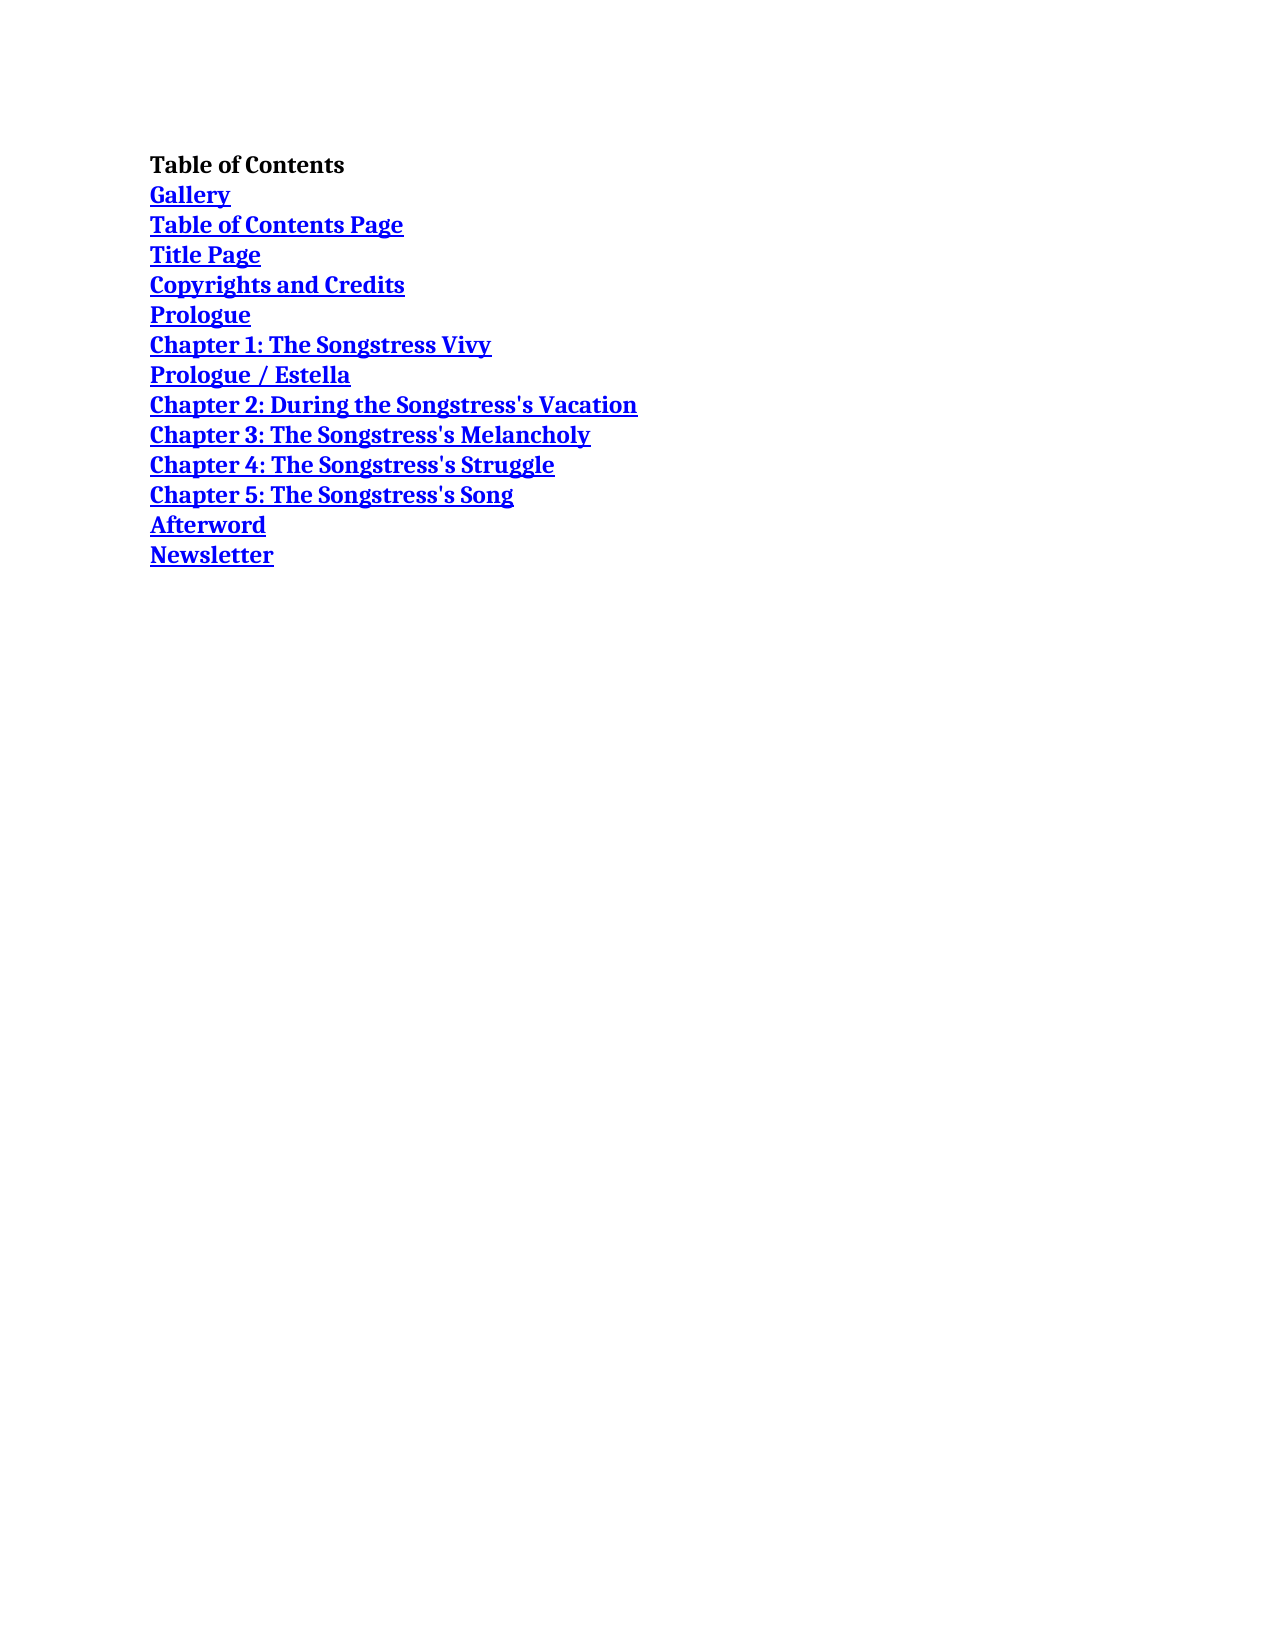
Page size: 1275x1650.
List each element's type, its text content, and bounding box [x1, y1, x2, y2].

text Newsletter [150, 540, 1125, 570]
text Chapter 2: During the Songstress's Vacation [150, 390, 1125, 420]
text Gallery [150, 180, 1125, 210]
text Chapter 3: The Songstress's Melancholy [150, 420, 1125, 450]
text Copyrights and Credits [150, 270, 1125, 300]
text Afterword [150, 510, 1125, 540]
text Prologue / Estella [150, 360, 1125, 390]
text Title Page [150, 240, 1125, 270]
text Chapter 4: The Songstress's Struggle [150, 450, 1125, 480]
text Prologue [150, 300, 1125, 330]
text Chapter 5: The Songstress's Song [150, 480, 1125, 510]
text Table of Contents Page [150, 210, 1125, 240]
text Chapter 1: The Songstress Vivy [150, 330, 1125, 360]
subtitle Table of Contents [150, 150, 1125, 180]
